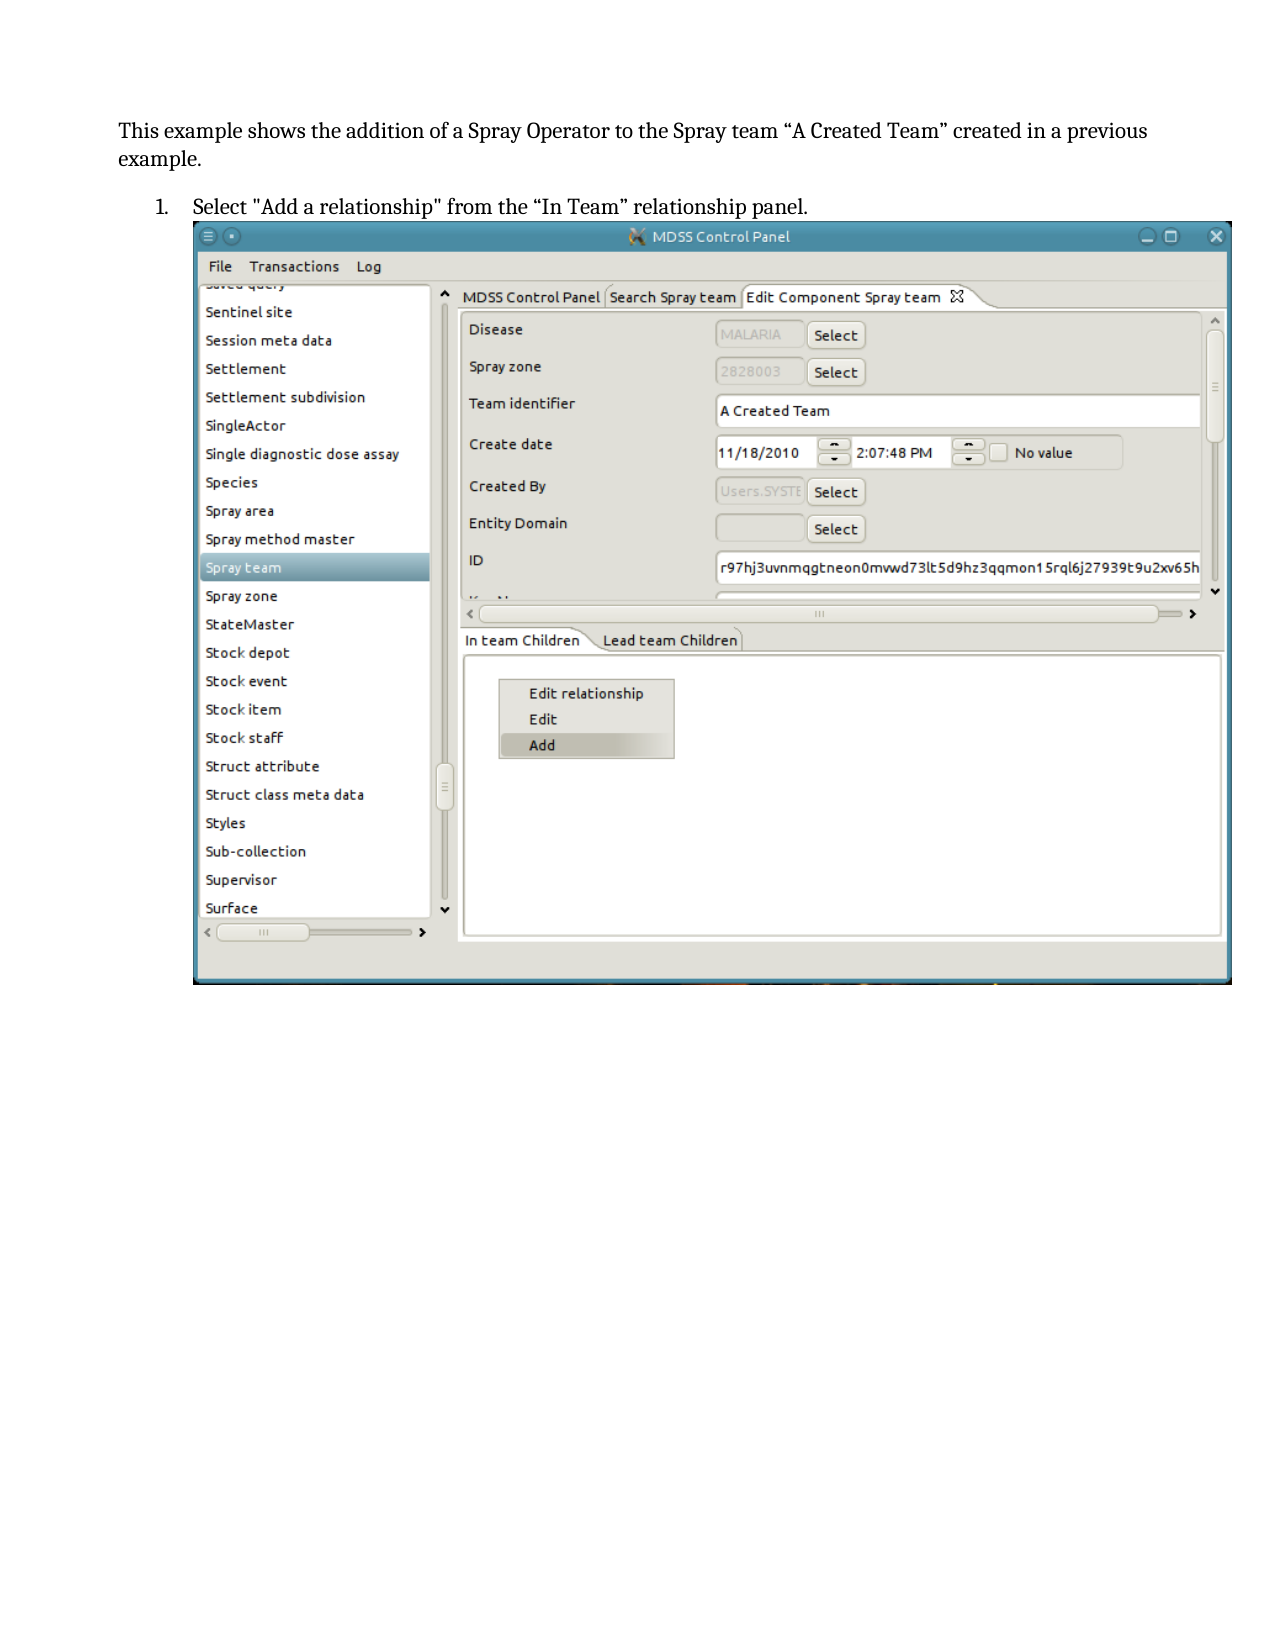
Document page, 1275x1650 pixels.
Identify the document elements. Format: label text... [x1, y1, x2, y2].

picture [193, 221, 1232, 985]
text This example shows the addition of a Spray Operator to the Spray team “A Created Team” created in a previous example. [118, 118, 1157, 172]
